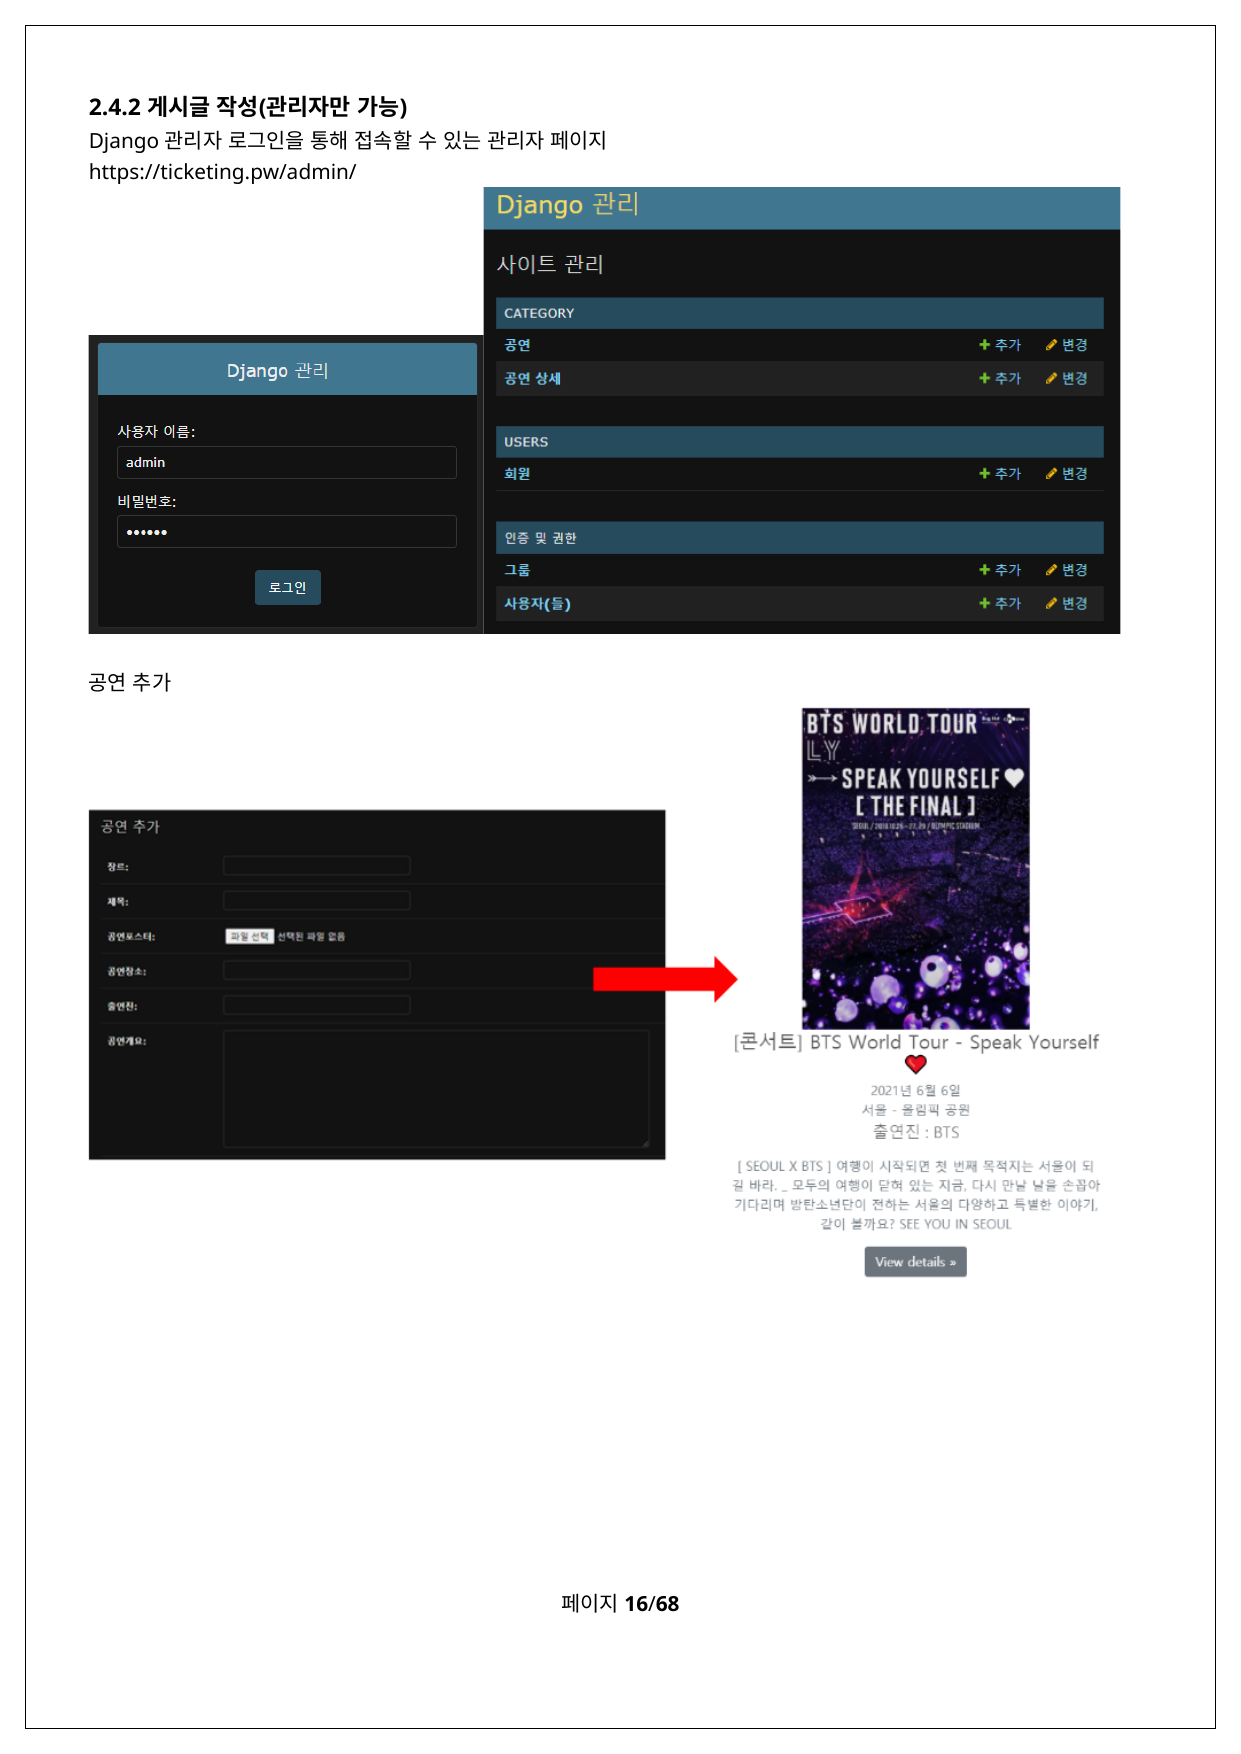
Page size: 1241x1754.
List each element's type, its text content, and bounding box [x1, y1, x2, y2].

subtitle 2.4.2 게시글 작성(관리자만 가능) [88, 88, 1152, 122]
picture [88, 187, 1121, 634]
text 공연 추가 [88, 666, 1152, 697]
picture [88, 699, 1123, 1287]
text https://ticketing.pw/admin/ [88, 157, 1152, 186]
text Django 관리자 로그인을 통해 접속할 수 있는 관리자 페이지 [88, 124, 1152, 155]
